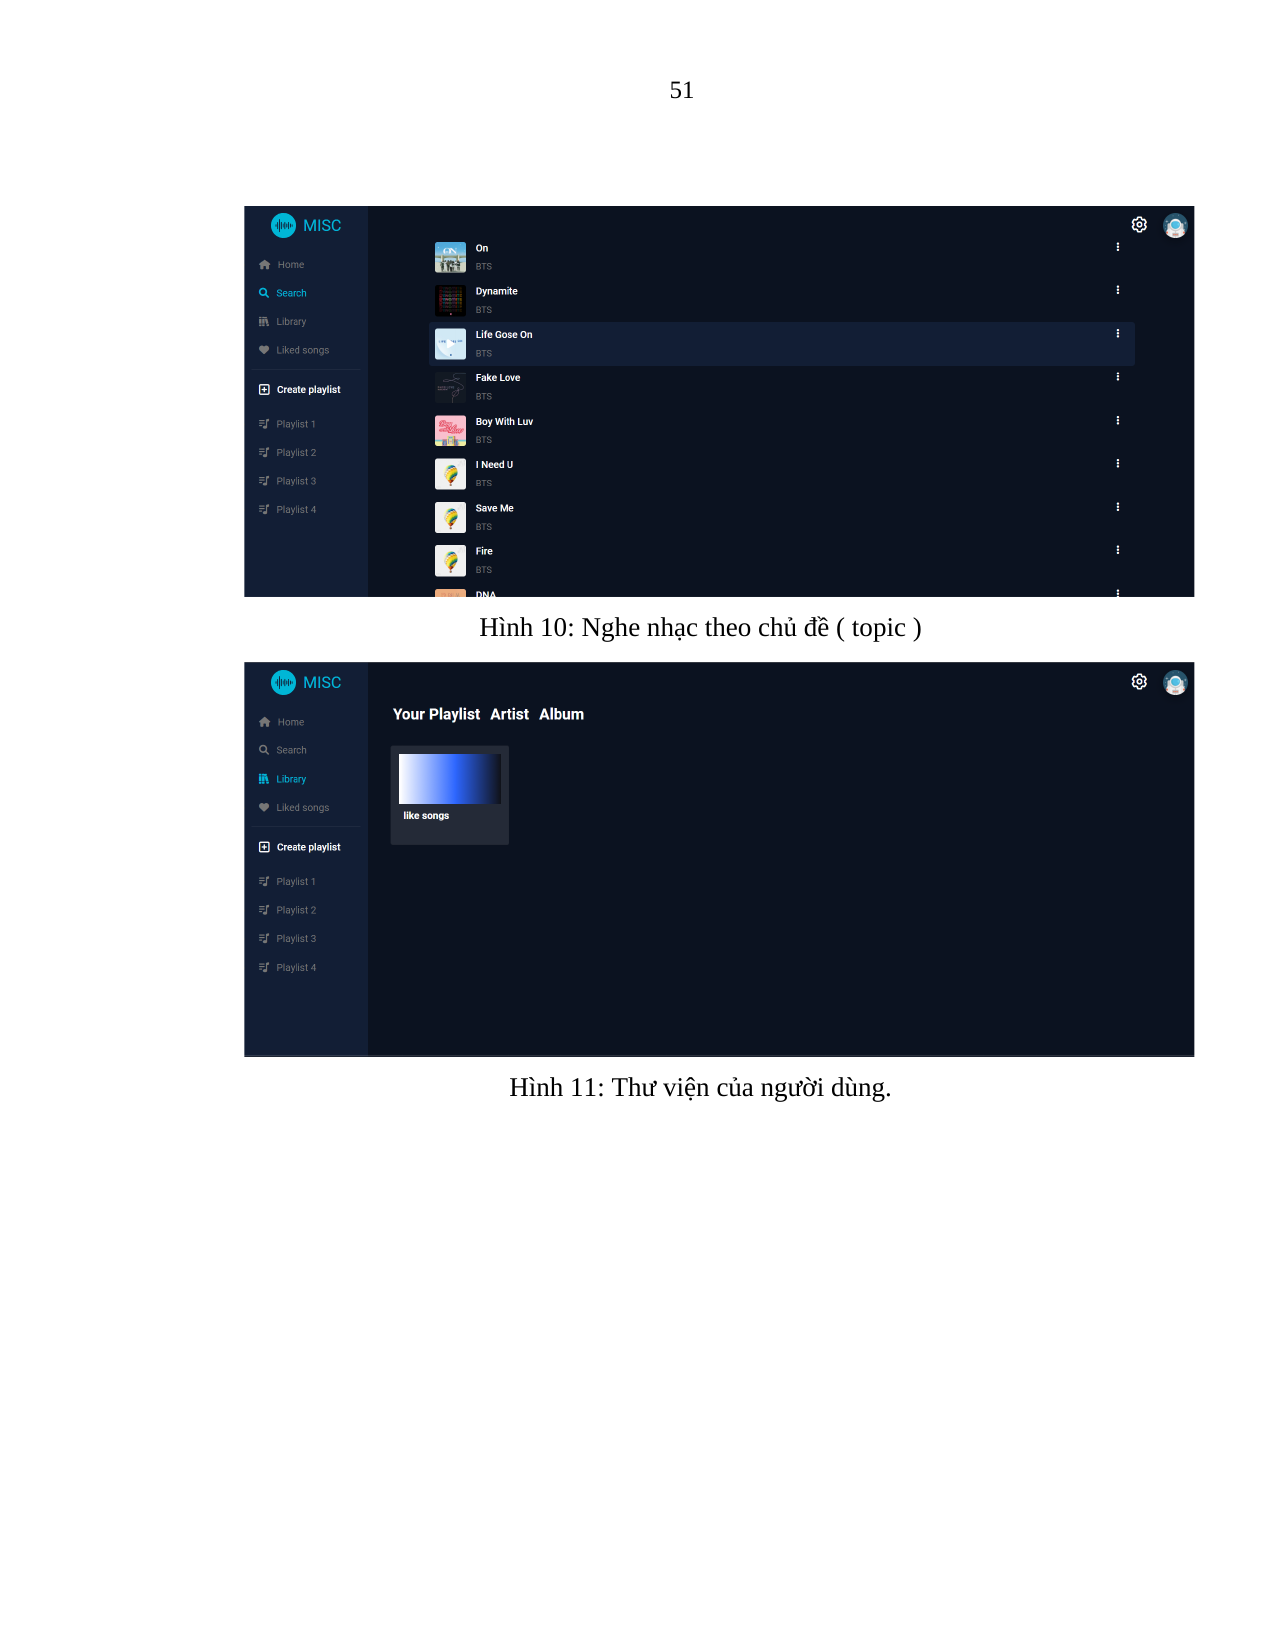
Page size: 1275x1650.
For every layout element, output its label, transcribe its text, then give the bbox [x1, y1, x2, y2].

text Hình 11: Thư viện của người dùng. [244, 1071, 1157, 1102]
text Hình 10: Nghe nhạc theo chủ đề ( topic ) [244, 611, 1157, 642]
picture [244, 662, 1195, 1057]
picture [244, 206, 1195, 597]
